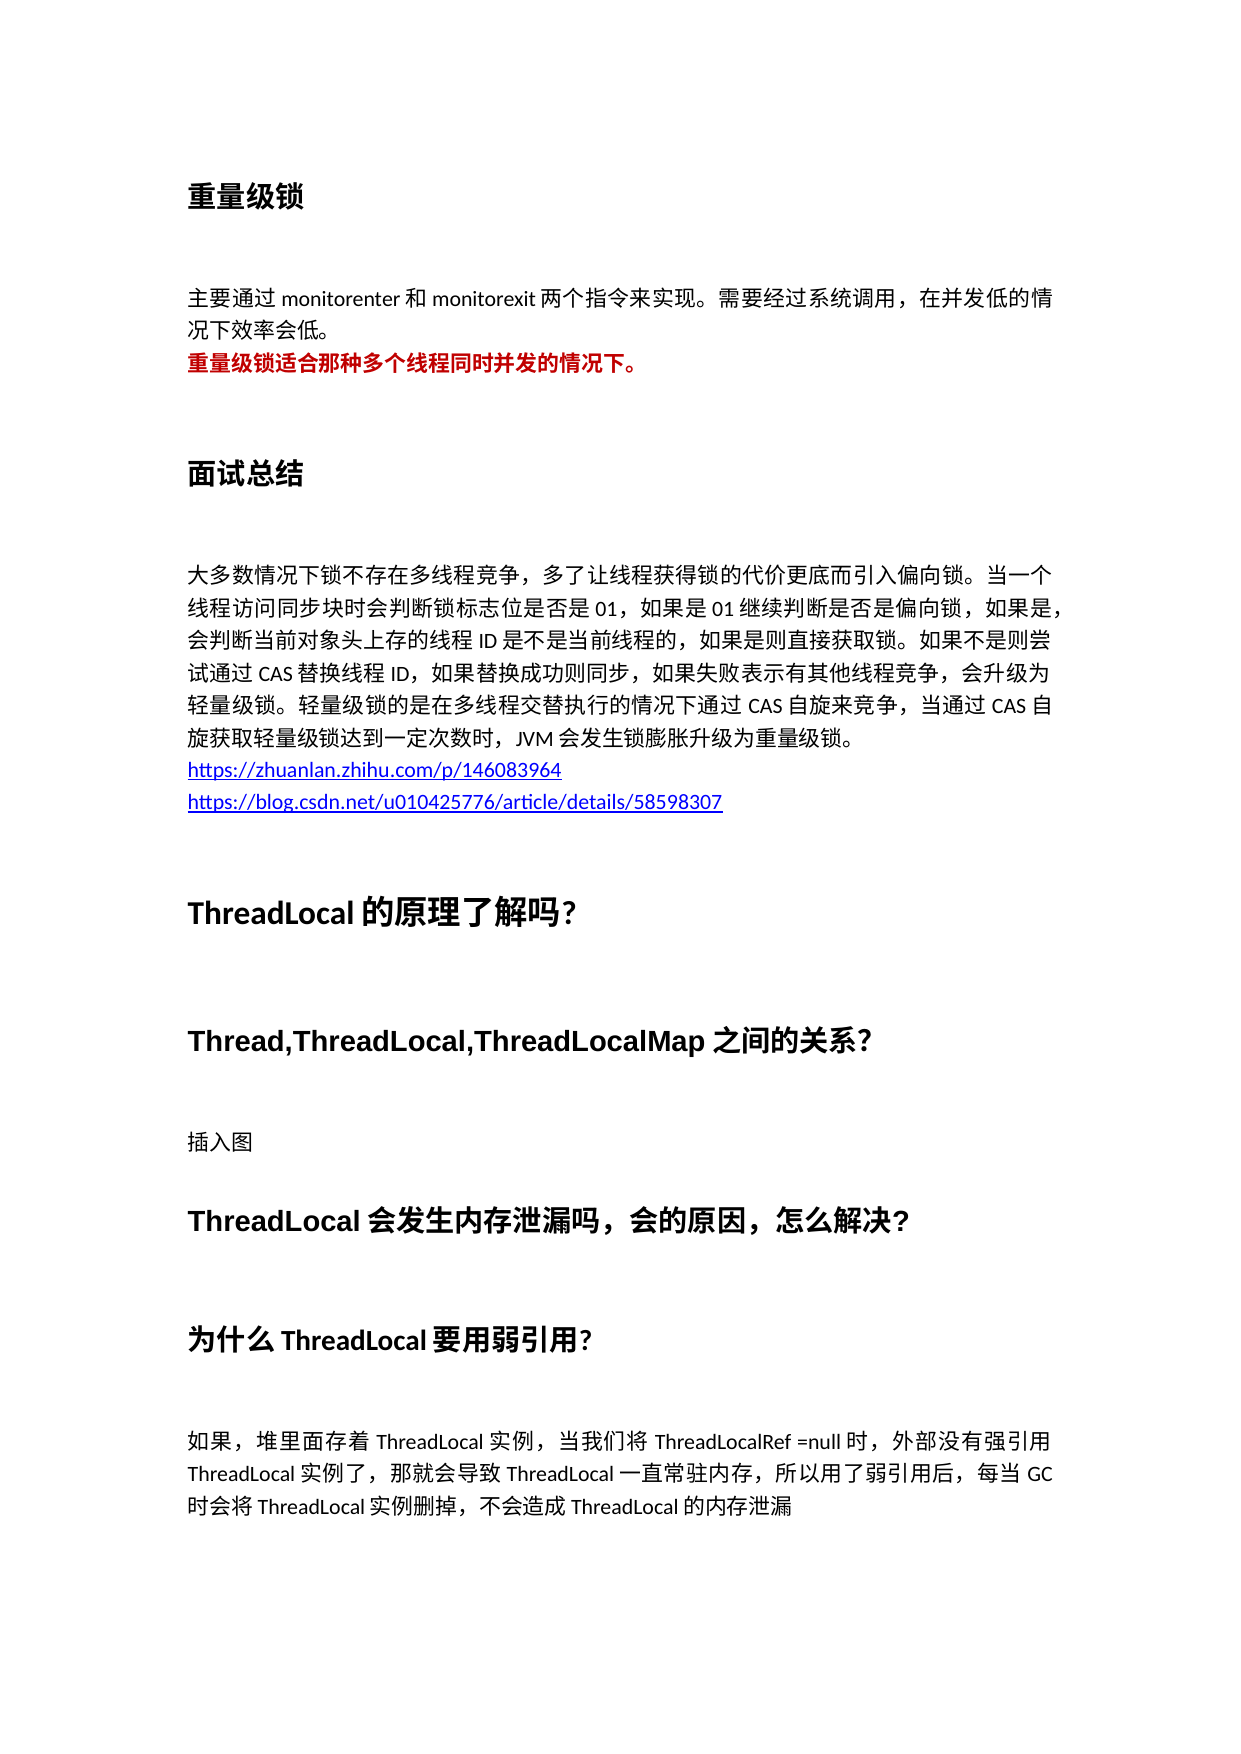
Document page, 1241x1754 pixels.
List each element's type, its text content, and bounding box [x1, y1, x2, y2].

subtitle 为什么ThreadLocal要用弱引用? [187, 1305, 1053, 1370]
subtitle Thread,ThreadLocal,ThreadLocalMap之间的关系？ [187, 1006, 1053, 1071]
subtitle 面试总结 [187, 439, 1053, 504]
subtitle ThreadLocal会发生内存泄漏吗，会的原因，怎么解决? [187, 1187, 1053, 1252]
text 主要通过monitorenter和monitorexit两个指令来实现。需要经过系统调用，在并发低的情况下效率会低。 [187, 280, 1053, 345]
text 重量级锁适合那种多个线程同时并发的情况下。 [187, 345, 1053, 378]
subtitle ThreadLocal的原理了解吗? [187, 878, 1053, 943]
text https://blog.csdn.net/u010425776/article/details/58598307 [187, 786, 1053, 818]
subtitle 重量级锁 [187, 162, 1053, 227]
text 大多数情况下锁不存在多线程竞争，多了让线程获得锁的代价更底而引入偏向锁。当一个线程访问同步块时会判断锁标志位是否是01，如果是01继续判断是否是偏向锁，如果是，会判断当前对象头上存的线程ID是不是当前线程的，如果是则直接获取锁。如果不是则尝试通过CAS替换线程ID，如果替换成功则同步，如果失败表示有其他线程竞争，会升级为轻量级锁。轻量级锁的是在多线程交替执行的情况下通过CAS自旋来竞争，当通过CAS自旋获取轻量级锁达到一定次数时，JVM会发生锁膨胀升级为重量级锁。 [187, 558, 1053, 753]
text 插入图 [187, 1125, 1053, 1157]
text https://zhuanlan.zhihu.com/p/146083964 [187, 753, 1053, 786]
text 如果，堆里面存着ThreadLocal实例，当我们将ThreadLocalRef =null时，外部没有强引用ThreadLocal实例了，那就会导致ThreadLocal一直常驻内存，所以用了弱引用后，每当GC时会将ThreadLocal实例删掉，不会造成ThreadLocal的内存泄漏 [187, 1423, 1053, 1521]
